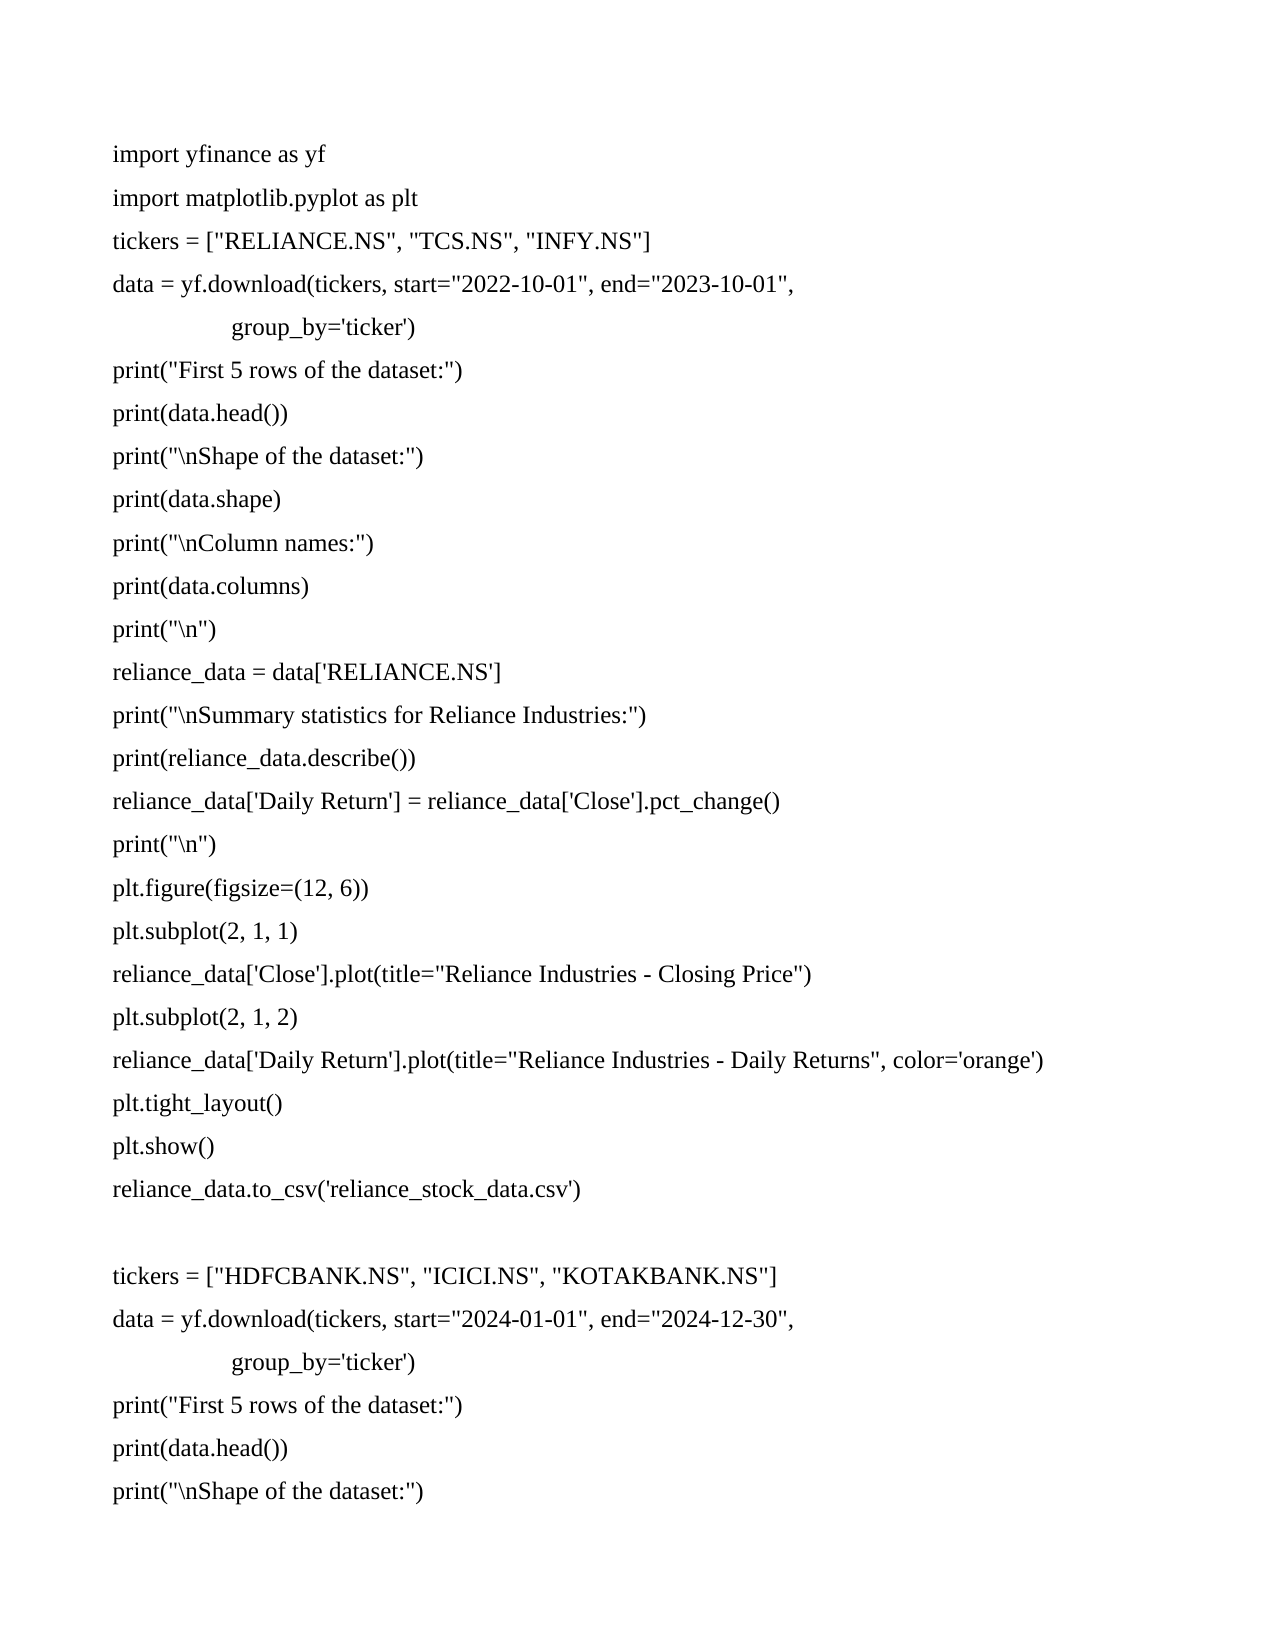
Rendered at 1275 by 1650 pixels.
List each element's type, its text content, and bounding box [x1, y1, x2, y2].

text plt.subplot(2, 1, 2) [112, 1002, 1162, 1031]
text import matplotlib.pyplot as plt [112, 183, 1162, 211]
text plt.show() [112, 1131, 1162, 1160]
text print("\n") [112, 829, 1162, 858]
text reliance_data.to_csv('reliance_stock_data.csv') [112, 1174, 1162, 1203]
text plt.figure(figsize=(12, 6)) [112, 873, 1162, 901]
text reliance_data['Close'].plot(title="Reliance Industries - Closing Price") [112, 959, 1162, 988]
text print("First 5 rows of the dataset:") [112, 1390, 1162, 1419]
text plt.subplot(2, 1, 1) [112, 916, 1162, 944]
text print("\nShape of the dataset:") [112, 441, 1162, 470]
text tickers = ["HDFCBANK.NS", "ICICI.NS", "KOTAKBANK.NS"] [112, 1261, 1162, 1289]
text data = yf.download(tickers, start="2024-01-01", end="2024-12-30", [112, 1304, 1162, 1333]
text print(data.head()) [112, 398, 1162, 427]
text import yfinance as yf [112, 139, 1162, 168]
text group_by='ticker') [112, 1347, 1162, 1376]
text plt.tight_layout() [112, 1088, 1162, 1117]
text print(data.head()) [112, 1433, 1162, 1462]
text reliance_data['Daily Return'] = reliance_data['Close'].pct_change() [112, 786, 1162, 815]
text print("\n") [112, 614, 1162, 643]
text reliance_data = data['RELIANCE.NS'] [112, 657, 1162, 686]
text reliance_data['Daily Return'].plot(title="Reliance Industries - Daily Returns", color='orange') [112, 1045, 1162, 1074]
text print("\nColumn names:") [112, 528, 1162, 556]
text group_by='ticker') [112, 312, 1162, 341]
text data = yf.download(tickers, start="2022-10-01", end="2023-10-01", [112, 269, 1162, 298]
text print("\nSummary statistics for Reliance Industries:") [112, 700, 1162, 729]
text print("\nShape of the dataset:") [112, 1476, 1162, 1505]
text print("First 5 rows of the dataset:") [112, 355, 1162, 384]
text print(data.columns) [112, 571, 1162, 599]
text print(data.shape) [112, 484, 1162, 513]
text tickers = ["RELIANCE.NS", "TCS.NS", "INFY.NS"] [112, 226, 1162, 254]
text print(reliance_data.describe()) [112, 743, 1162, 772]
